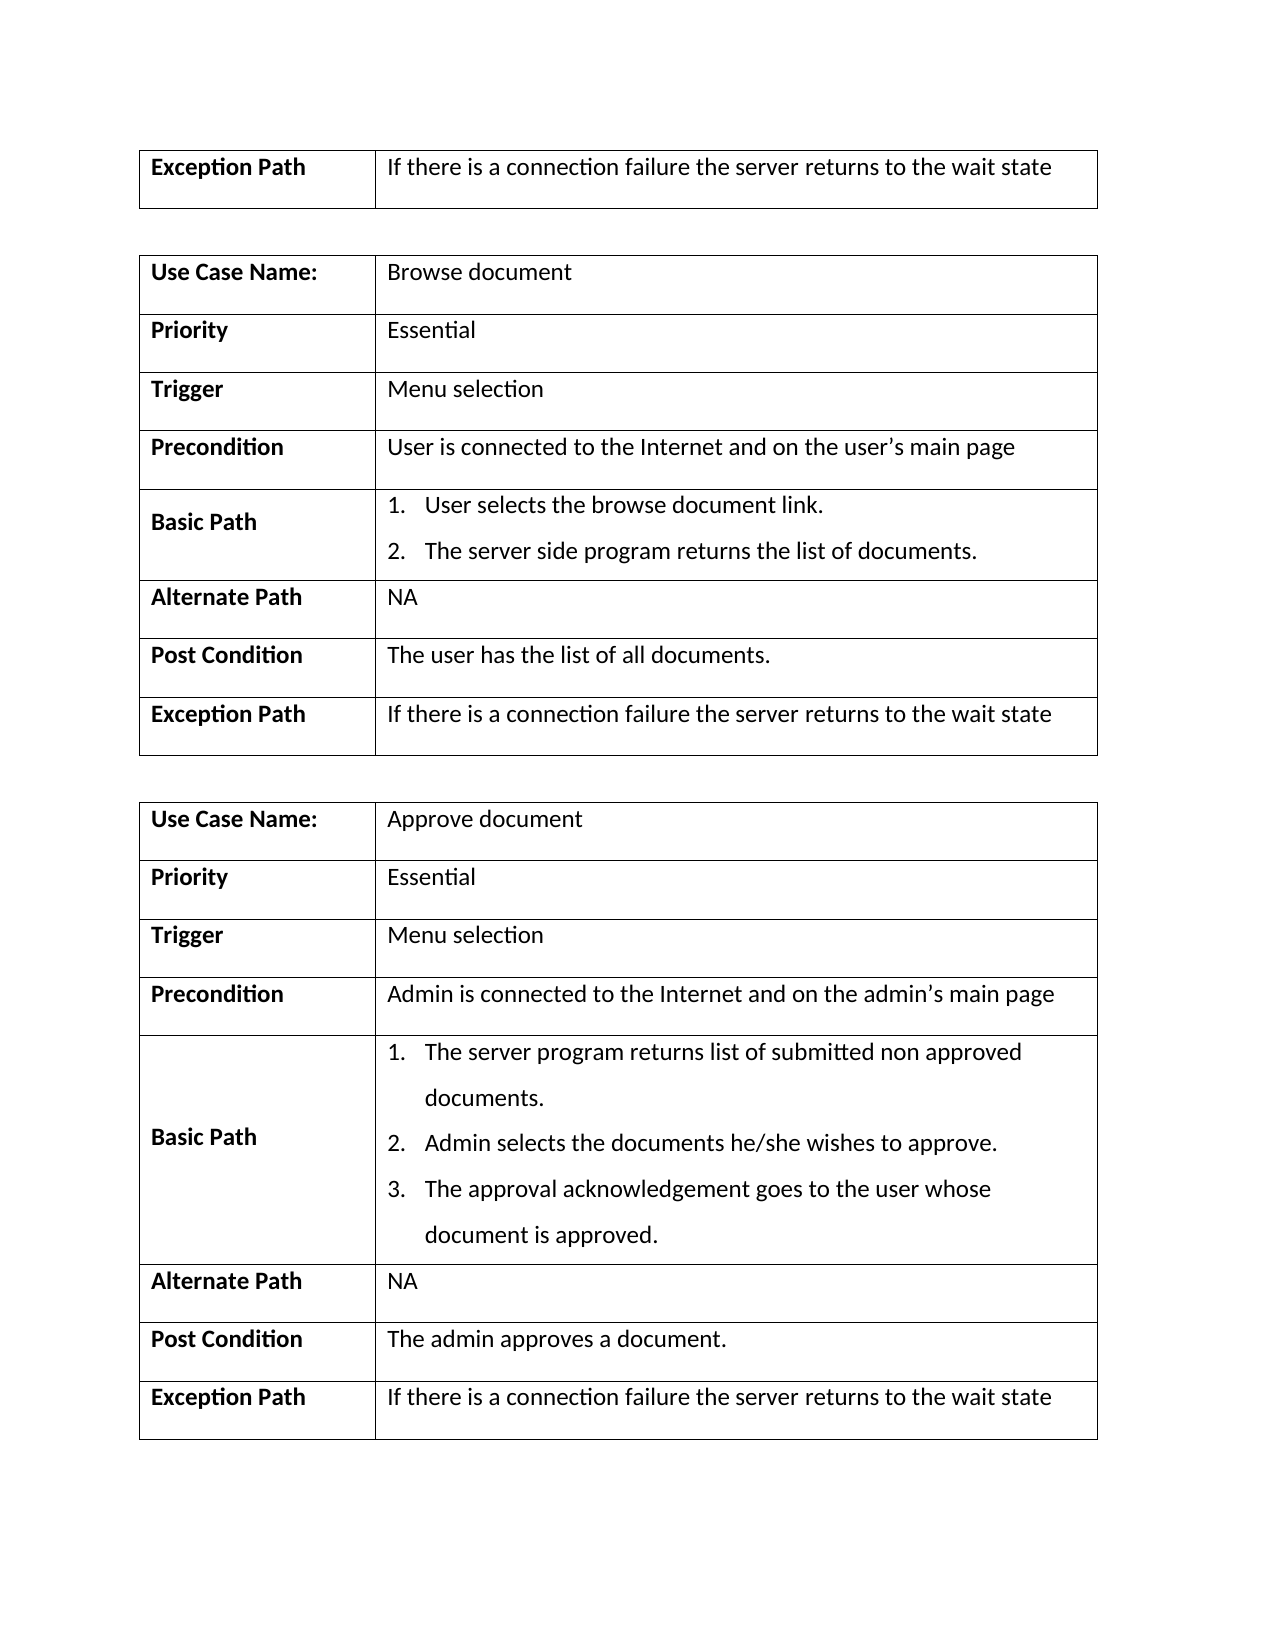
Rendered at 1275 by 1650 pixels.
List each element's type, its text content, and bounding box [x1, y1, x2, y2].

table_cell Menu selection [376, 373, 1097, 430]
table_cell The admin approves a document. [376, 1323, 1097, 1381]
table_cell User selects the browse document link. The server side program returns the list of documents. [376, 490, 1097, 580]
table_cell Trigger [140, 920, 375, 977]
table_cell Post Condition [140, 1323, 375, 1381]
table_cell Priority [140, 315, 375, 372]
table_header Use Case Name: [140, 256, 375, 313]
table_cell Menu selection [376, 920, 1097, 977]
table_cell Exception Path [140, 1382, 375, 1439]
table_cell If there is a connection failure the server returns to the wait state [376, 151, 1097, 208]
table_cell Basic Path [140, 1036, 375, 1264]
table_cell Trigger [140, 373, 375, 430]
table_cell Post Condition [140, 639, 375, 697]
table_cell NA [376, 581, 1097, 638]
table_cell Priority [140, 861, 375, 918]
table_header Approve document [376, 803, 1097, 860]
table_cell NA [376, 1265, 1097, 1322]
table_header Use Case Name: [140, 803, 375, 860]
table_cell If there is a connection failure the server returns to the wait state [376, 1382, 1097, 1439]
table_cell The server program returns list of submitted non approved documents. Admin selects the documents he/she wishes to approve. The approval acknowledgement goes to the user whose document is approved. [376, 1036, 1097, 1264]
table_cell Essential [376, 861, 1097, 918]
table_cell Admin is connected to the Internet and on the admin’s main page [376, 978, 1097, 1035]
table_cell User is connected to the Internet and on the user’s main page [376, 431, 1097, 488]
table_cell Basic Path [140, 490, 375, 580]
table_cell Essential [376, 315, 1097, 372]
table_cell If there is a connection failure the server returns to the wait state [376, 698, 1097, 755]
table_cell Exception Path [140, 151, 375, 208]
table_cell The user has the list of all documents. [376, 639, 1097, 697]
table_cell Precondition [140, 431, 375, 488]
table_cell Alternate Path [140, 1265, 375, 1322]
table_cell Alternate Path [140, 581, 375, 638]
table_cell Precondition [140, 978, 375, 1035]
table_cell Exception Path [140, 698, 375, 755]
table_header Browse document [376, 256, 1097, 313]
